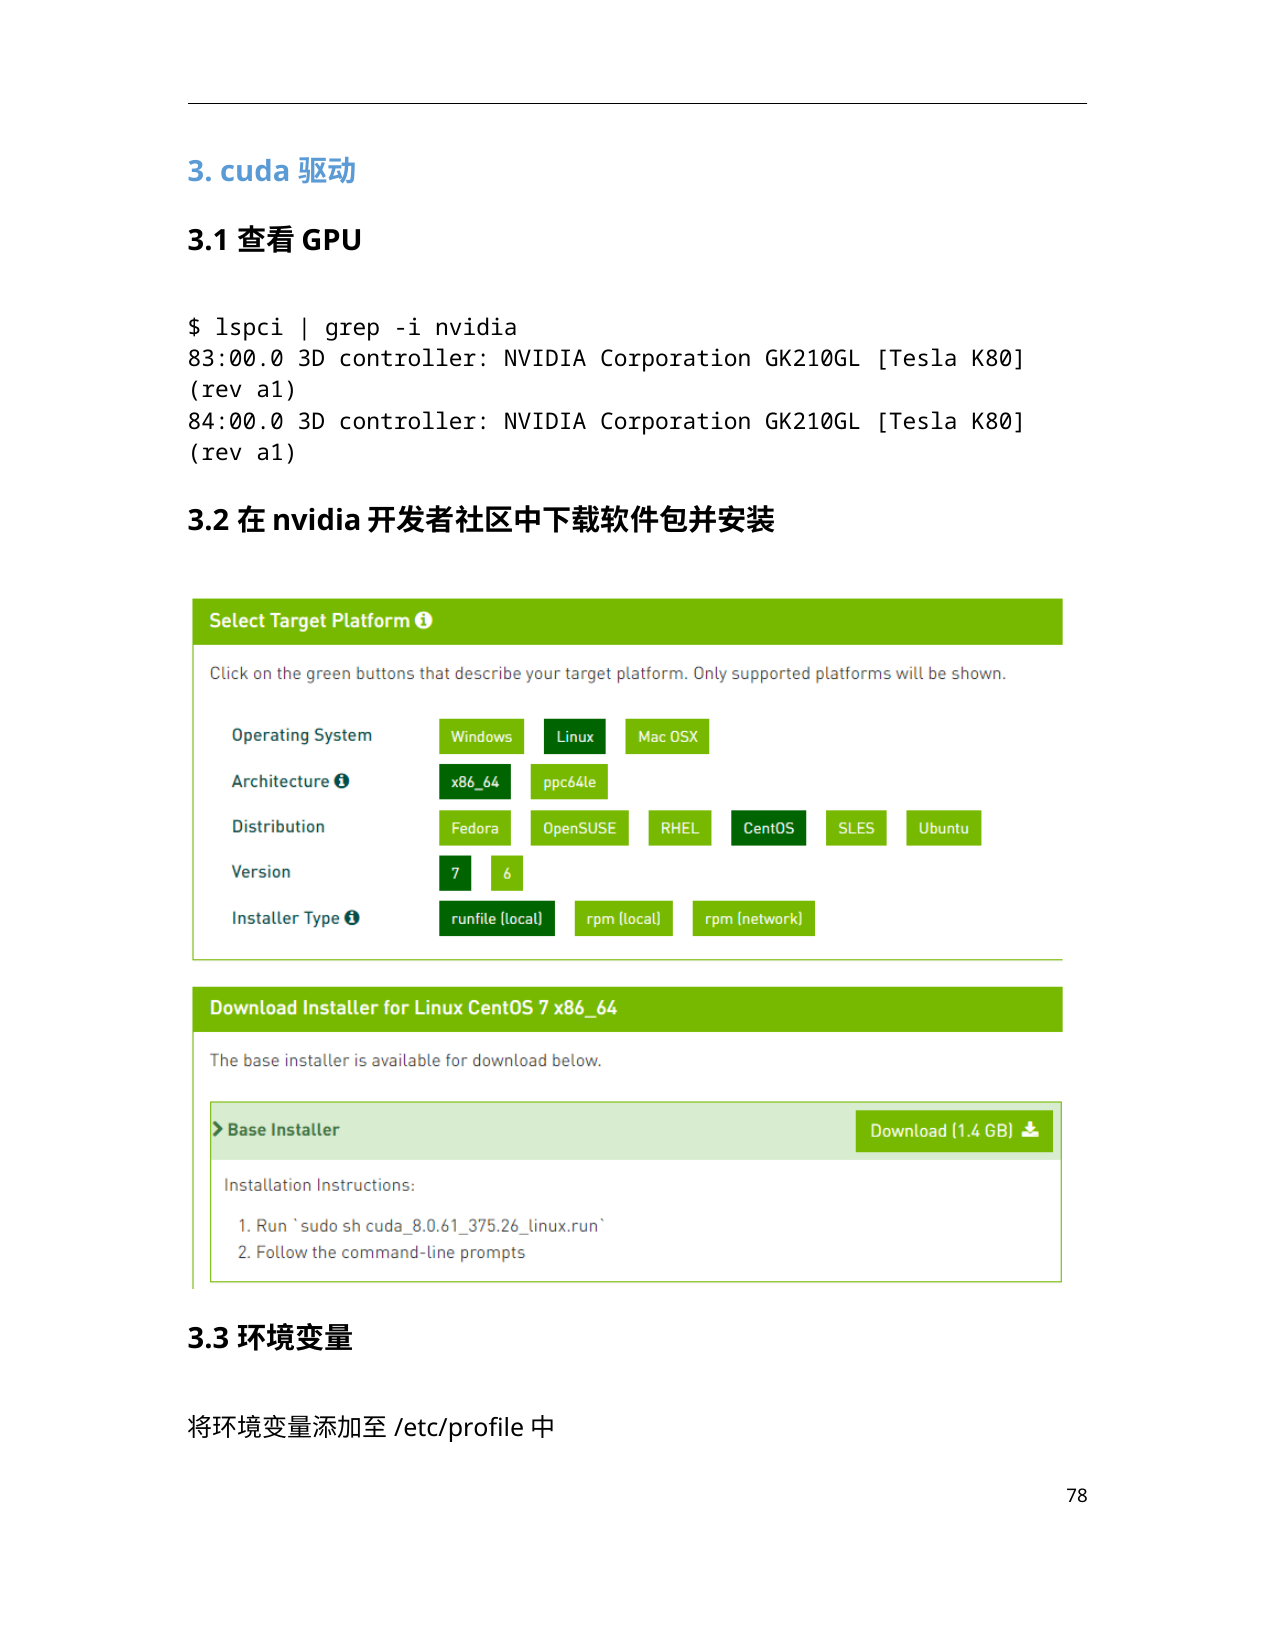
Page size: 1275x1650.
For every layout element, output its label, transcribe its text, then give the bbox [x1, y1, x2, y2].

subtitle 3.3 环境变量 [187, 1317, 1087, 1357]
text $ lspci | grep -i nvidia 83:00.0 3D controller: NVIDIA Corporation GK210GL [Tesla K80] (rev a1) 84:00.0 3D controller: NVIDIA Corporation GK210GL [Tesla K80] (rev a1) [187, 311, 1087, 467]
subtitle 3.2 在nvidia开发者社区中下载软件包并安装 [187, 496, 1087, 539]
picture [187, 592, 1063, 1289]
subtitle 3.1 查看GPU [187, 219, 1087, 258]
text 将环境变量添加至 /etc/profile 中 [187, 1409, 1087, 1443]
subtitle 3. cuda 驱动 [187, 150, 1087, 190]
